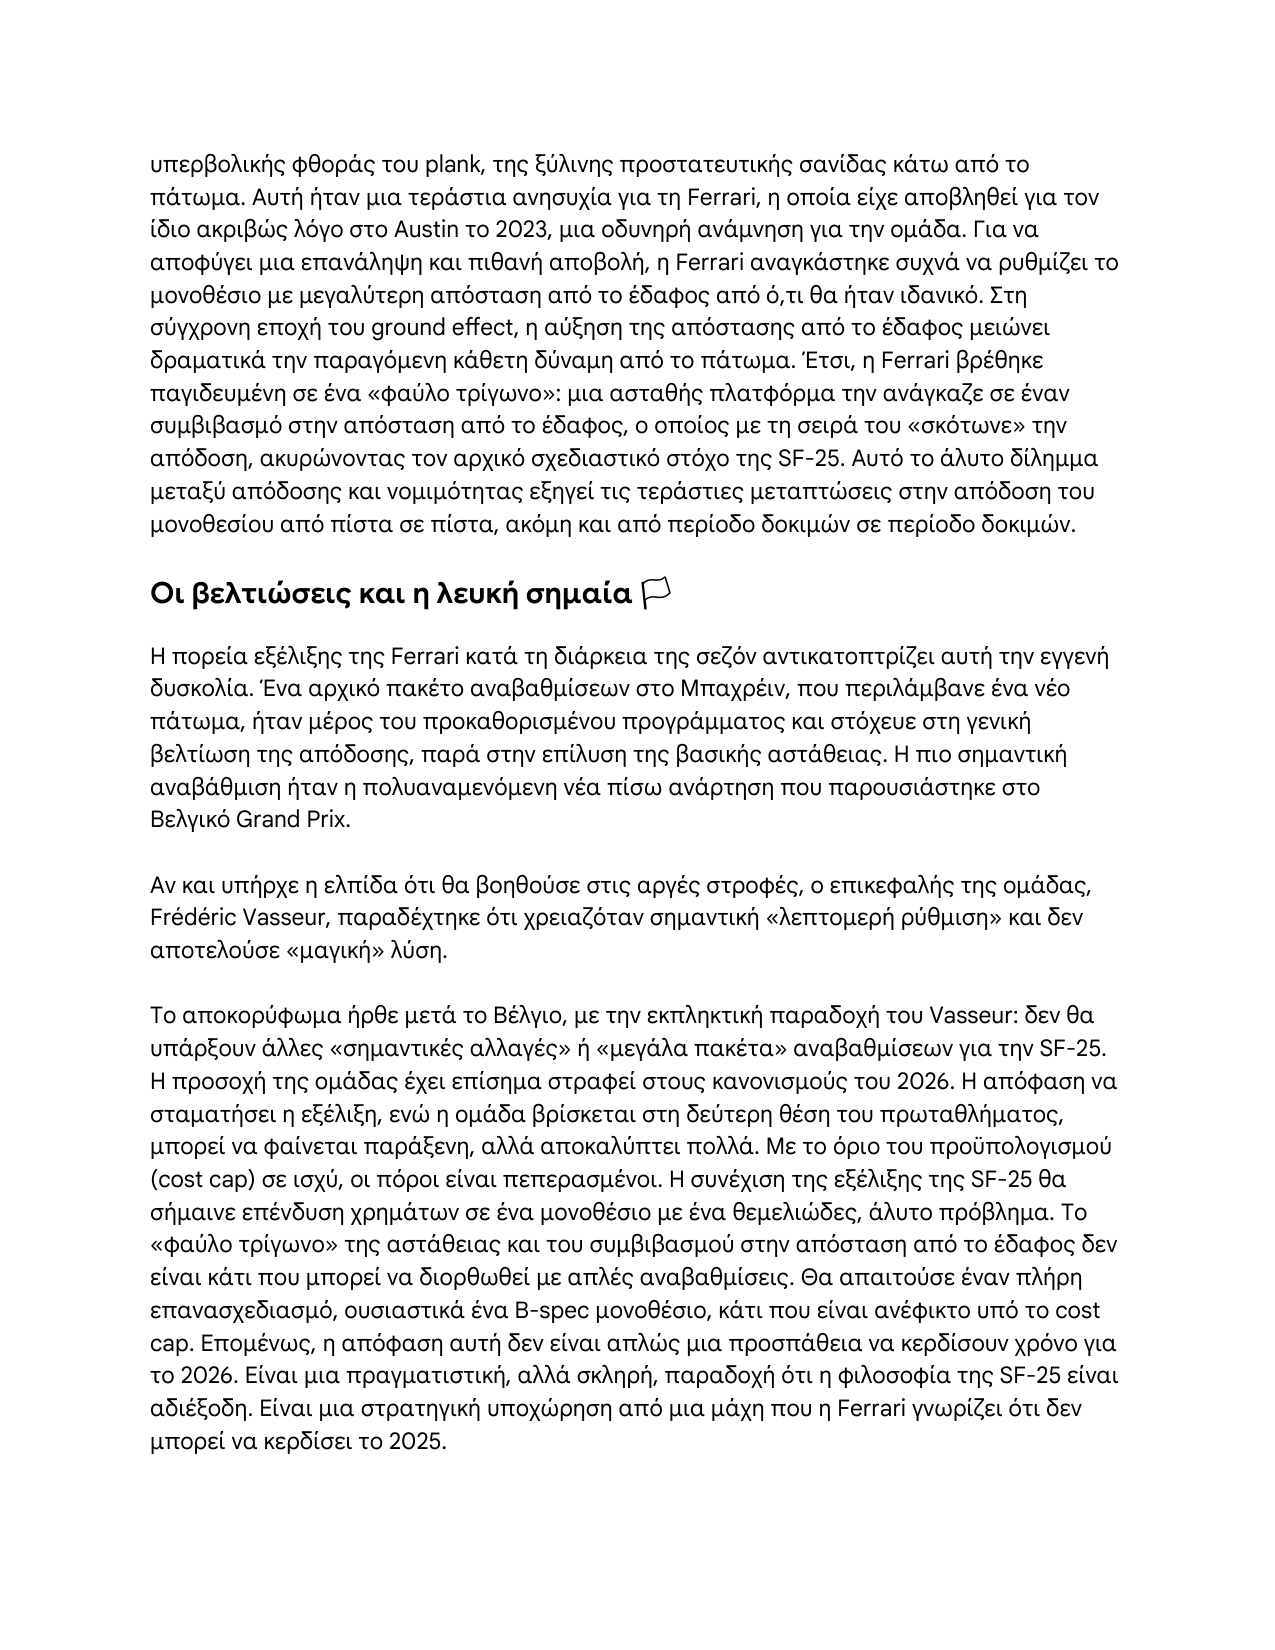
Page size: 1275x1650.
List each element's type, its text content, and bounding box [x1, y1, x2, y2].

subtitle Οι βελτιώσεις και η λευκή σημαία 🏳️ [150, 575, 1125, 612]
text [150, 150, 1125, 538]
text Το αποκορύφωμα ήρθε μετά το Βέλγιο, με την εκπληκτική παραδοχή του Vasseur: δεν θα υπάρξουν άλλες «σημαντικές αλλαγές» ή «μεγάλα πακέτα» αναβαθμίσεων για την SF-25. Η προσοχή της ομάδας έχει επίσημα στραφεί στους κανονισμούς του 2026. Η απόφαση να σταματήσει η εξέλιξη, ενώ η ομάδα βρίσκεται στη δεύτερη θέση του πρωταθλήματος, μπορεί να φαίνεται παράξενη, αλλά αποκαλύπτει πολλά. Με το όριο του προϋπολογισμού (cost cap) σε ισχύ, οι πόροι είναι πεπερασμένοι. Η συνέχιση της εξέλιξης της SF-25 θα σήμαινε επένδυση χρημάτων σε ένα μονοθέσιο με ένα θεμελιώδες, άλυτο πρόβλημα. Το «φαύλο τρίγωνο» της αστάθειας και του συμβιβασμού στην απόσταση από το έδαφος δεν είναι κάτι που μπορεί να διορθωθεί με απλές αναβαθμίσεις. Θα απαιτούσε έναν πλήρη επανασχεδιασμό, ουσιαστικά ένα B-spec μονοθέσιο, κάτι που είναι ανέφικτο υπό το cost cap. Επομένως, η απόφαση αυτή δεν είναι απλώς μια προσπάθεια να κερδίσουν χρόνο για το 2026. Είναι μια πραγματιστική, αλλά σκληρή, παραδοχή ότι η φιλοσοφία της SF-25 είναι αδιέξοδη. Είναι μια στρατηγική υποχώρηση από μια μάχη που η Ferrari γνωρίζει ότι δεν μπορεί να κερδίσει το 2025. [150, 1002, 1125, 1456]
text Αν και υπήρχε η ελπίδα ότι θα βοηθούσε στις αργές στροφές, ο επικεφαλής της ομάδας, Frédéric Vasseur, παραδέχτηκε ότι χρειαζόταν σημαντική «λεπτομερή ρύθμιση» και δεν αποτελούσε «μαγική» λύση. [150, 871, 1125, 965]
text Η πορεία εξέλιξης της Ferrari κατά τη διάρκεια της σεζόν αντικατοπτρίζει αυτή την εγγενή δυσκολία. Ένα αρχικό πακέτο αναβαθμίσεων στο Μπαχρέιν, που περιλάμβανε ένα νέο πάτωμα, ήταν μέρος του προκαθορισμένου προγράμματος και στόχευε στη γενική βελτίωση της απόδοσης, παρά στην επίλυση της βασικής αστάθειας. Η πιο σημαντική αναβάθμιση ήταν η πολυαναμενόμενη νέα πίσω ανάρτηση που παρουσιάστηκε στο Βελγικό Grand Prix. [150, 642, 1125, 834]
